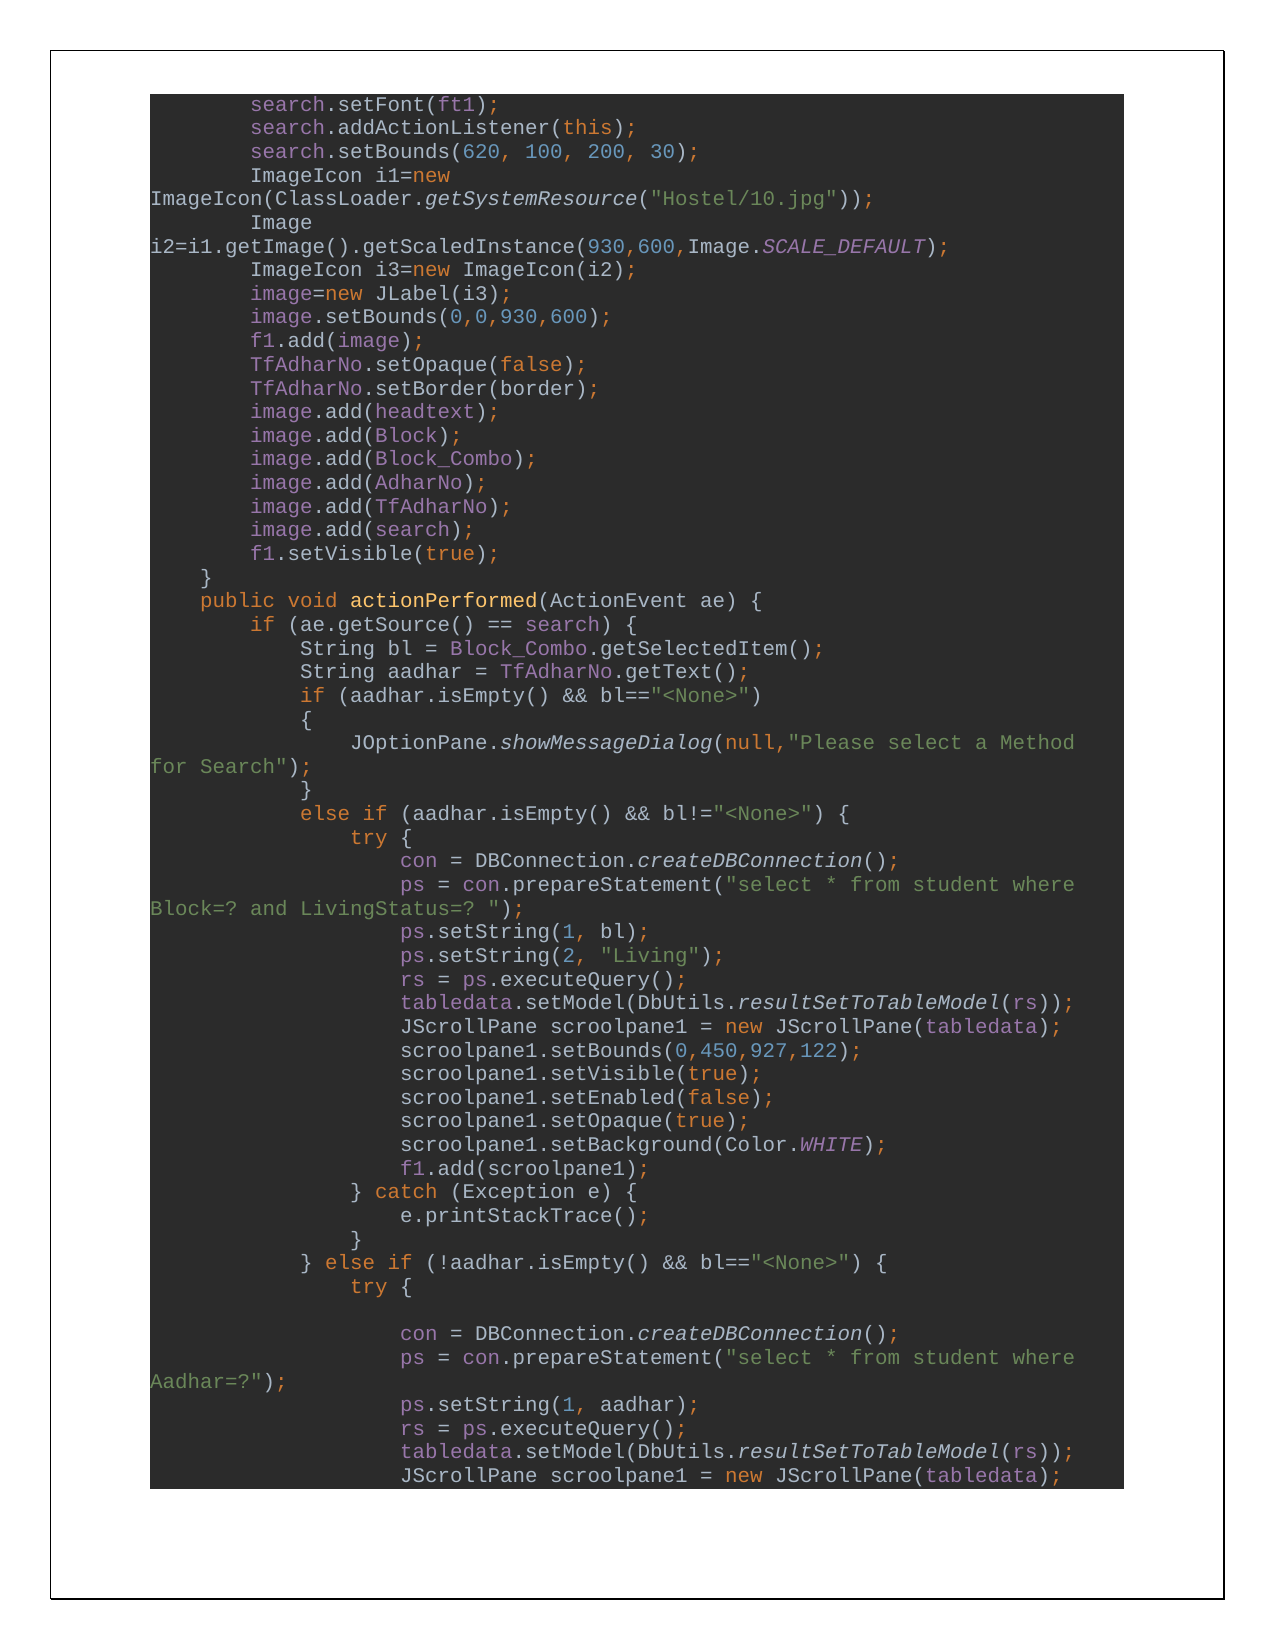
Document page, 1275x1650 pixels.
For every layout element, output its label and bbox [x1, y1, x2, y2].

text [150, 94, 1124, 1489]
